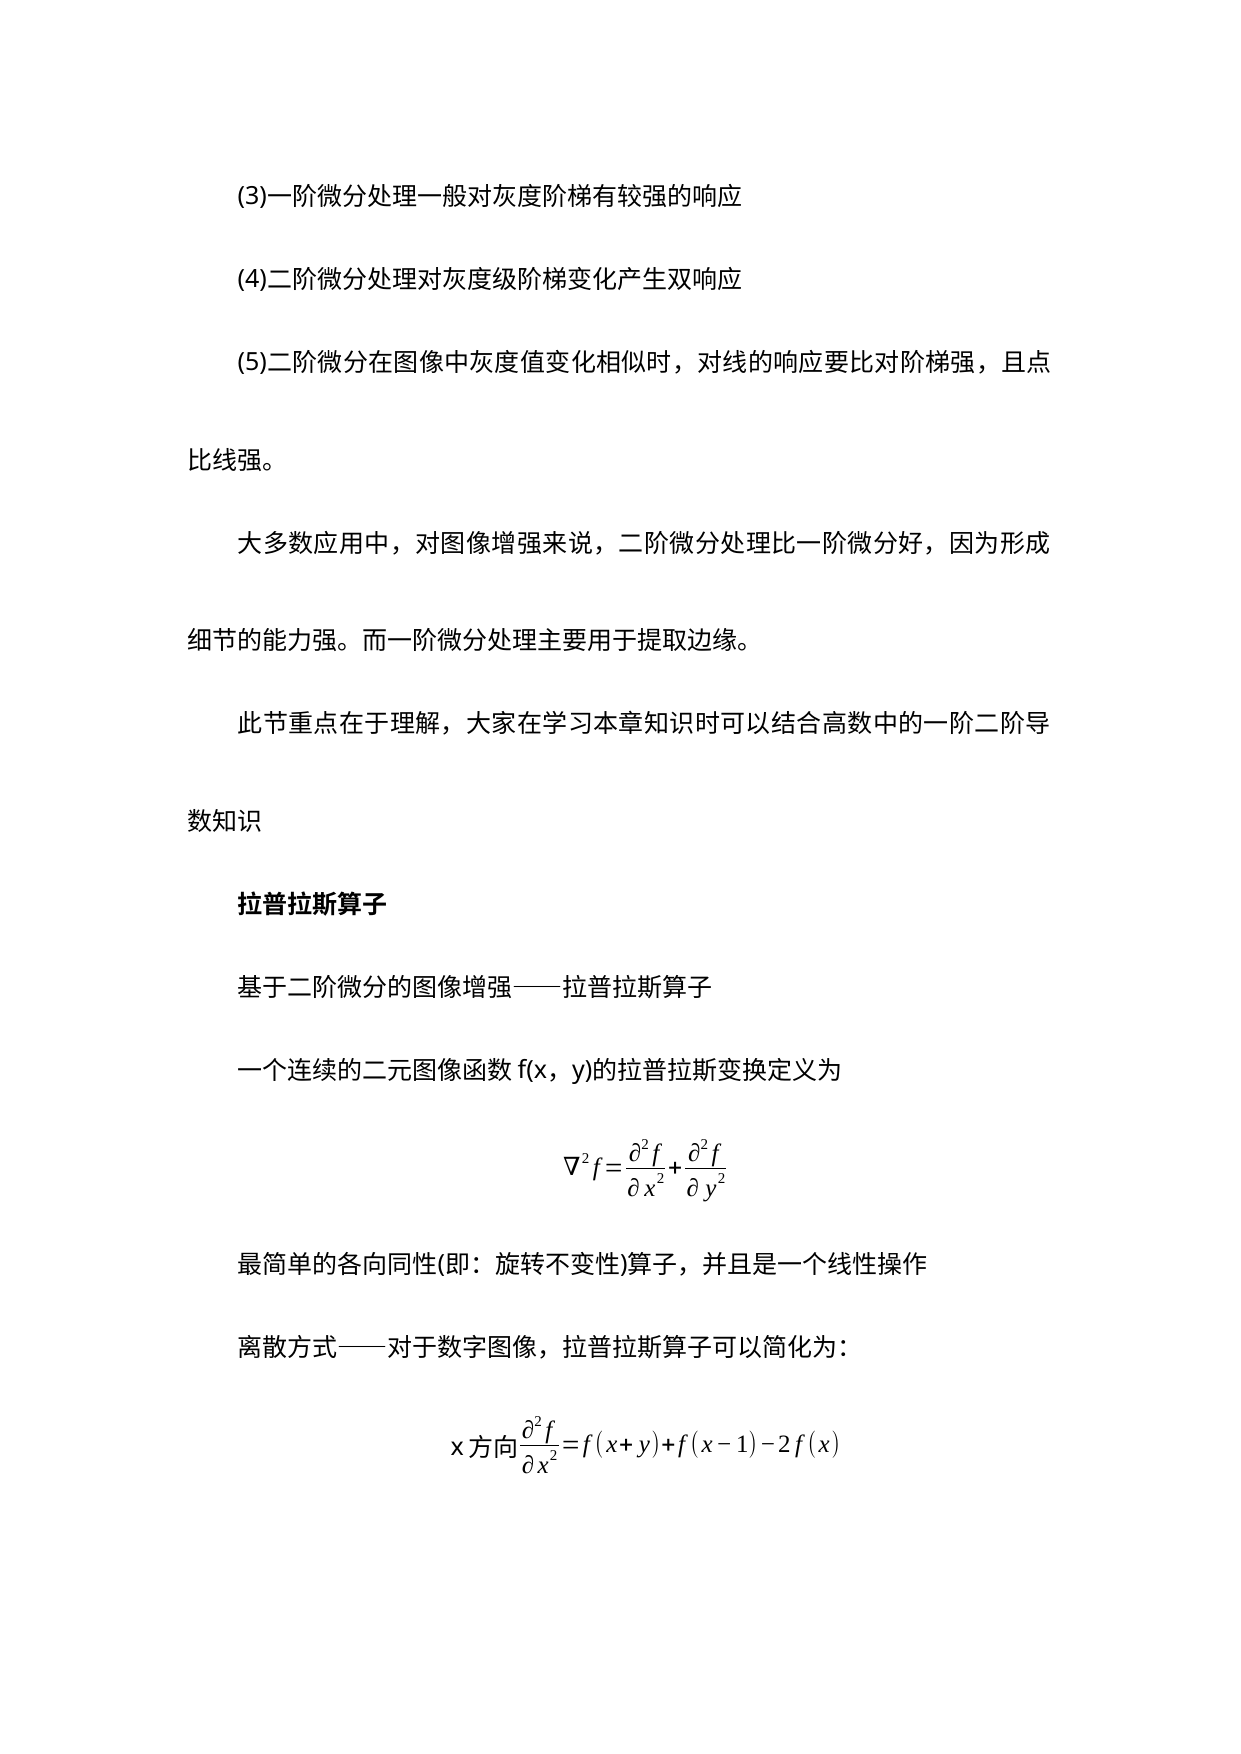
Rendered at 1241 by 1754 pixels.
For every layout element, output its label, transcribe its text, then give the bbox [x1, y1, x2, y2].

text 离散方式——对于数字图像，拉普拉斯算子可以简化为： [187, 1313, 1053, 1378]
text (4)二阶微分处理对灰度级阶梯变化产生双响应 [187, 245, 1053, 310]
text (5)二阶微分在图像中灰度值变化相似时，对线的响应要比对阶梯强，且点比线强。 [187, 328, 1053, 491]
text 最简单的各向同性(即：旋转不变性)算子，并且是一个线性操作 [187, 1230, 1053, 1295]
text 一个连续的二元图像函数f(x，y)的拉普拉斯变换定义为 [187, 1036, 1053, 1101]
text 此节重点在于理解，大家在学习本章知识时可以结合高数中的一阶二阶导数知识 [187, 689, 1053, 852]
text 大多数应用中，对图像增强来说，二阶微分处理比一阶微分好，因为形成细节的能力强。而一阶微分处理主要用于提取边缘。 [187, 509, 1053, 671]
text 拉普拉斯算子 [187, 870, 1053, 935]
text x方向 [187, 1397, 1053, 1494]
text (3)一阶微分处理一般对灰度阶梯有较强的响应 [187, 162, 1053, 227]
text 基于二阶微分的图像增强——拉普拉斯算子 [187, 953, 1053, 1018]
